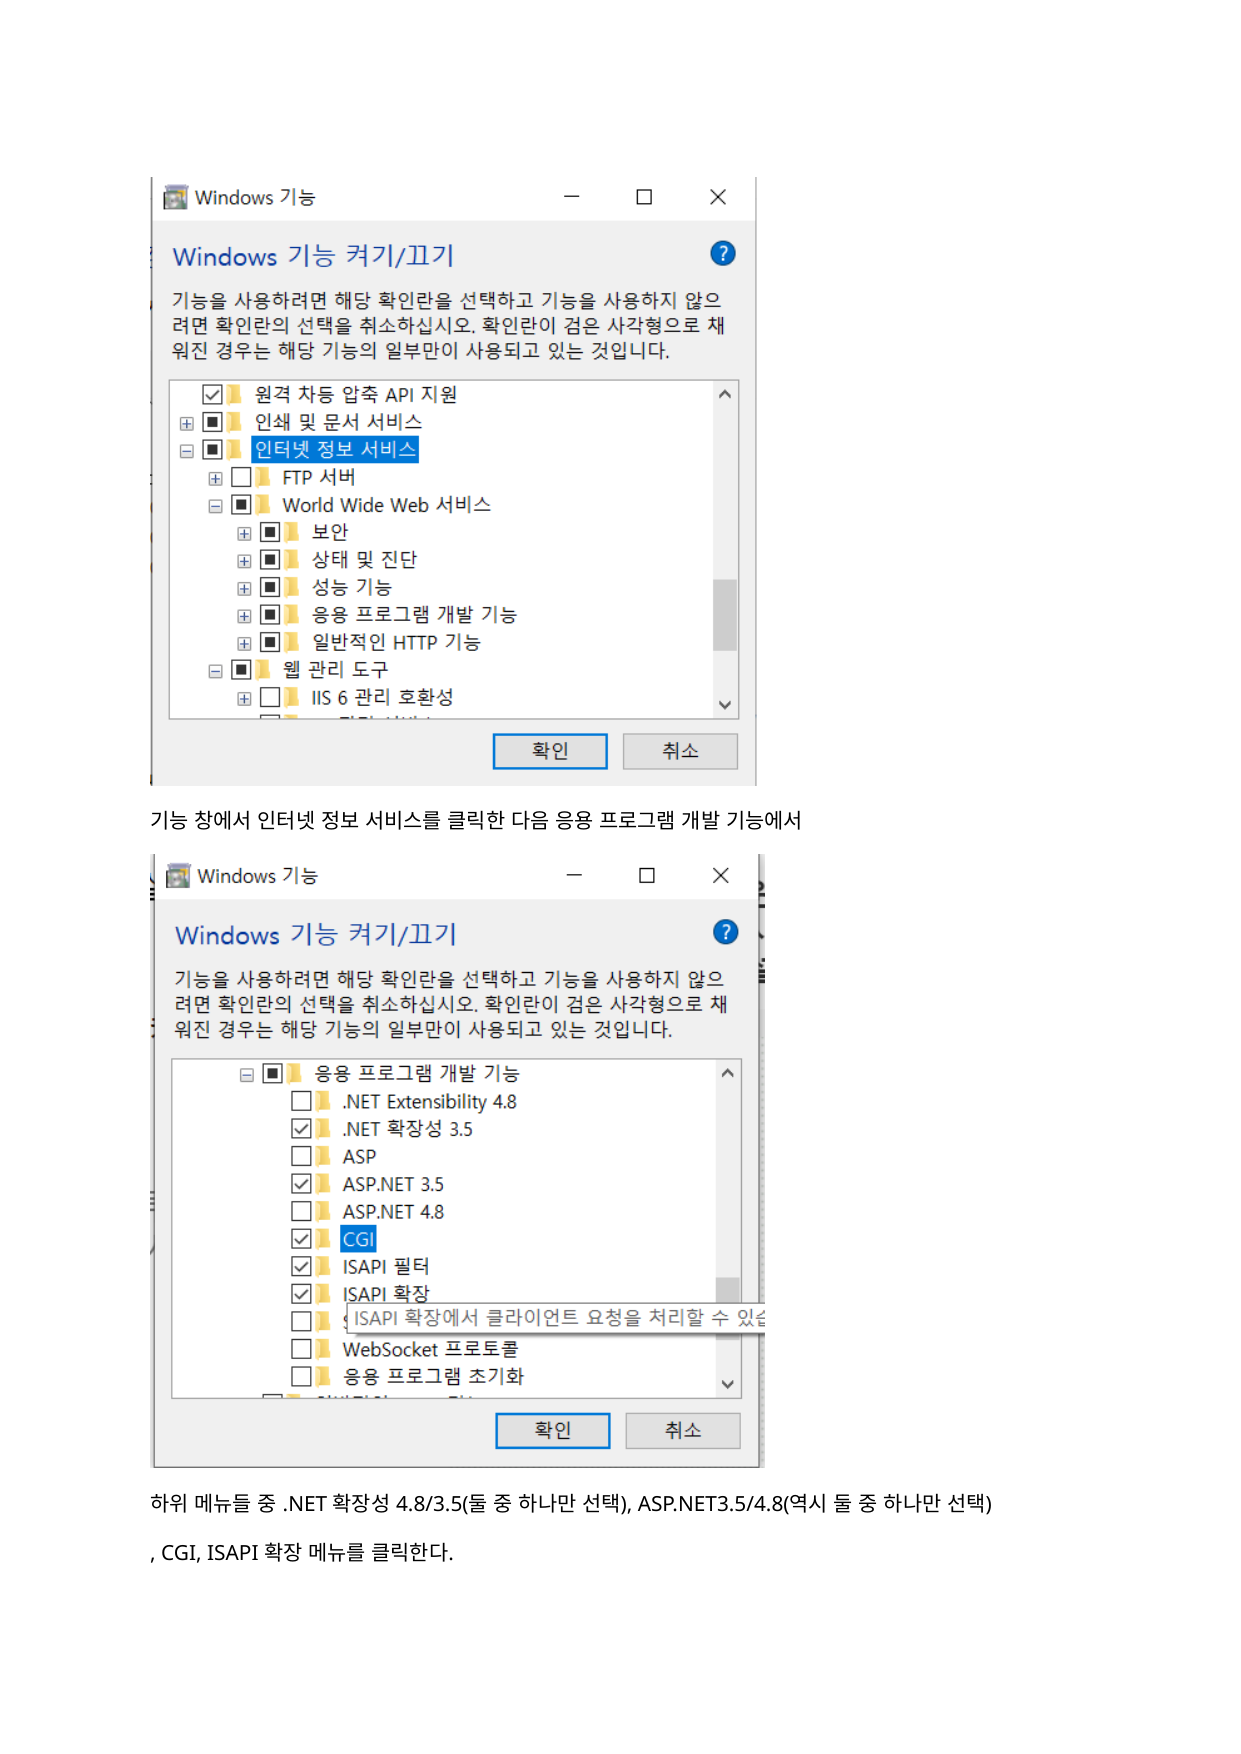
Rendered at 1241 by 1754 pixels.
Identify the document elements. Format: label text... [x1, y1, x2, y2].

picture [150, 177, 757, 786]
text , CGI, ISAPI 확장 메뉴를 클릭한다. [150, 1536, 1090, 1566]
text 하위 메뉴들 중 .NET 확장성 4.8/3.5(둘 중 하나만 선택), ASP.NET3.5/4.8(역시 둘 중 하나만 선택) [150, 1487, 1090, 1517]
text 기능 창에서 인터넷 정보 서비스를 클릭한 다음 응용 프로그램 개발 기능에서 [150, 805, 1090, 835]
picture [150, 854, 765, 1468]
